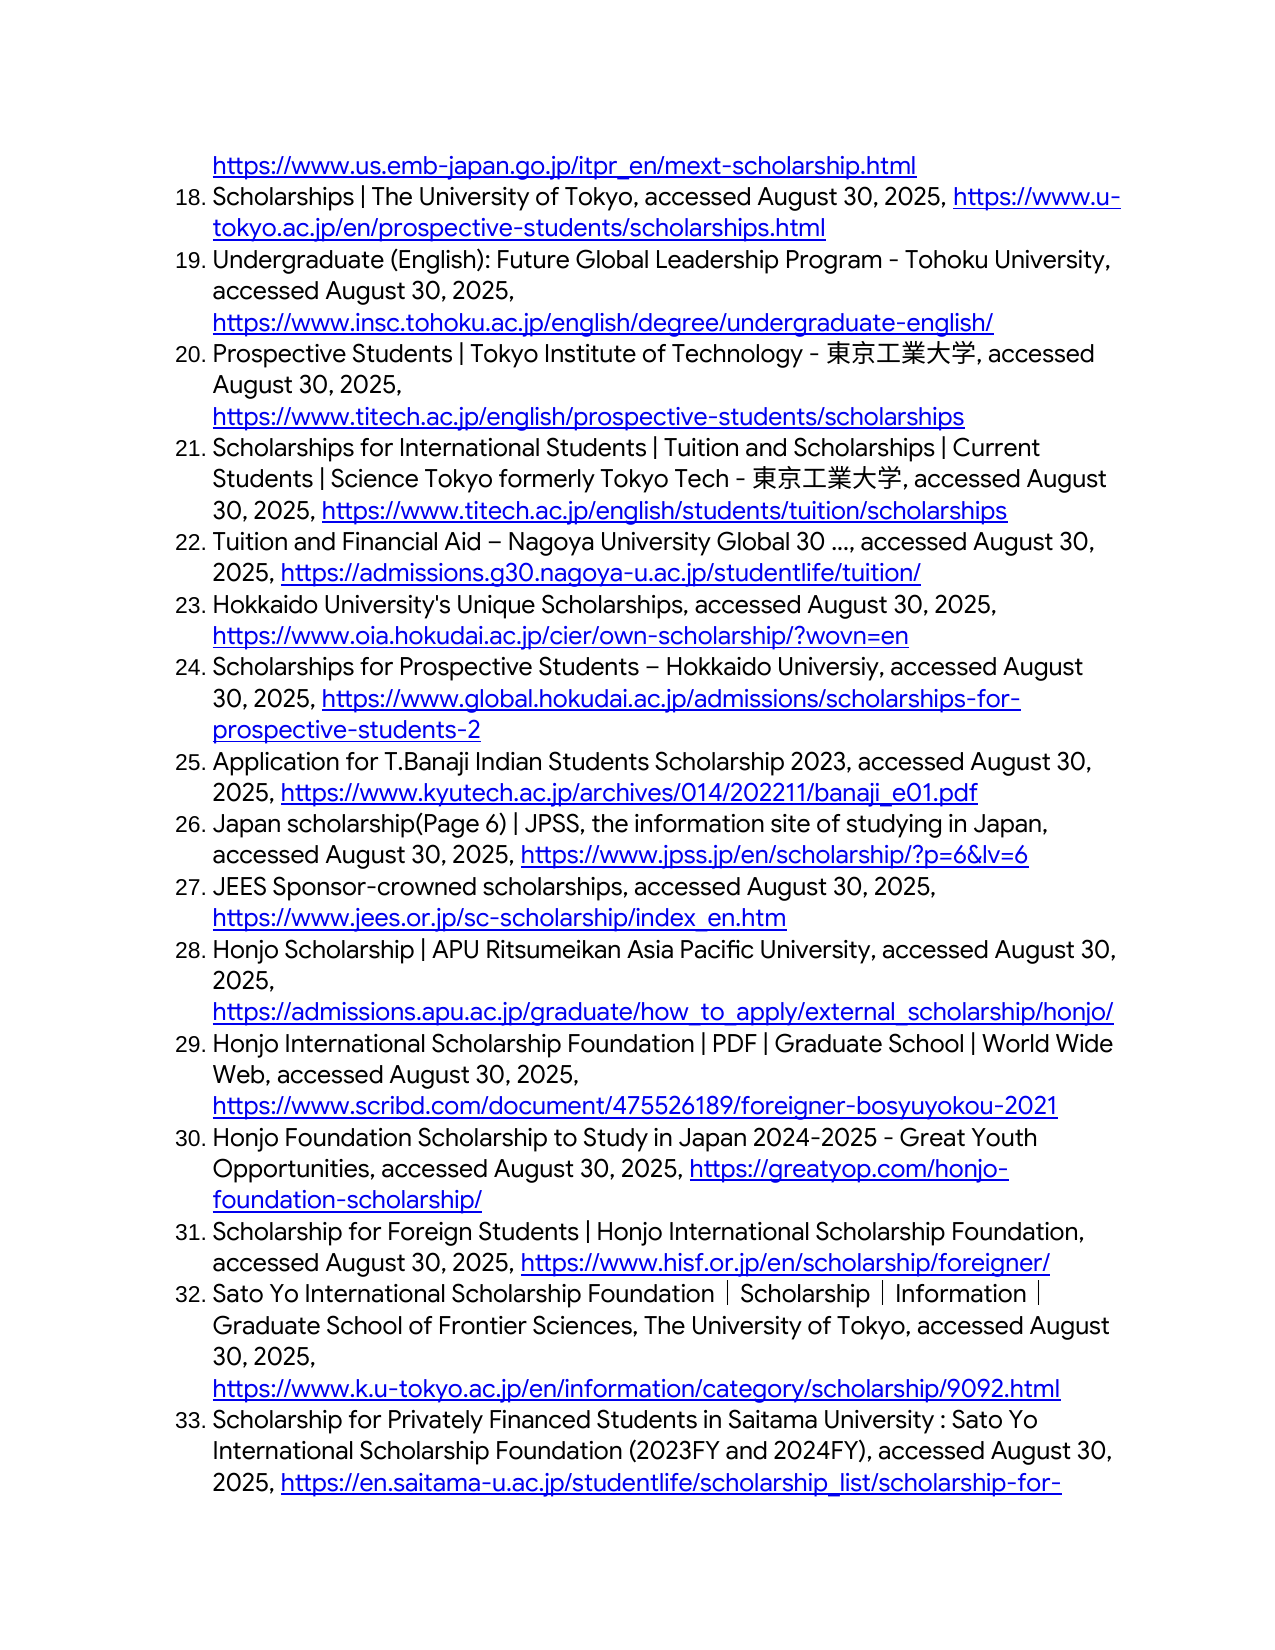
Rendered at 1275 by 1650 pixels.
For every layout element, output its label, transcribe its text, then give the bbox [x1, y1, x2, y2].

list Hokkaido University's Unique Scholarships, accessed August 30, 2025, https://www.oia.hokudai.ac.jp/cier/own-scholarship/?wovn=en [175, 589, 1125, 652]
list Scholarships for International Students | Tuition and Scholarships | Current Students | Science Tokyo formerly Tokyo Tech - 東京工業大学, accessed August 30, 2025, https://www.titech.ac.jp/english/students/tuition/scholarships [175, 432, 1125, 526]
list Scholarship for Foreign Students | Honjo International Scholarship Foundation, accessed August 30, 2025, https://www.hisf.or.jp/en/scholarship/foreigner/ [175, 1216, 1125, 1279]
list JEES Sponsor-crowned scholarships, accessed August 30, 2025, https://www.jees.or.jp/sc-scholarship/index_en.htm [175, 871, 1125, 934]
list Scholarships for Prospective Students – Hokkaido Universiy, accessed August 30, 2025, https://www.global.hokudai.ac.jp/admissions/scholarships-for-prospective-students-2 [175, 652, 1125, 746]
list Honjo Scholarship | APU Ritsumeikan Asia Pacific University, accessed August 30, 2025, https://admissions.apu.ac.jp/graduate/how_to_apply/external_scholarship/honjo/ [175, 934, 1125, 1028]
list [175, 1404, 1125, 1498]
list Scholarships | The University of Tokyo, accessed August 30, 2025, https://www.u-tokyo.ac.jp/en/prospective-students/scholarships.html [175, 181, 1125, 244]
list Application for T.Banaji Indian Students Scholarship 2023, accessed August 30, 2025, https://www.kyutech.ac.jp/archives/014/202211/banaji_e01.pdf [175, 746, 1125, 808]
list Prospective Students | Tokyo Institute of Technology - 東京工業大学, accessed August 30, 2025, https://www.titech.ac.jp/english/prospective-students/scholarships [175, 338, 1125, 432]
list Tuition and Financial Aid – Nagoya University Global 30 ..., accessed August 30, 2025, https://admissions.g30.nagoya-u.ac.jp/studentlife/tuition/ [175, 526, 1125, 589]
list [175, 150, 1125, 181]
list Undergraduate (English): Future Global Leadership Program - Tohoku University, accessed August 30, 2025, https://www.insc.tohoku.ac.jp/english/degree/undergraduate-english/ [175, 244, 1125, 338]
list Honjo Foundation Scholarship to Study in Japan 2024-2025 - Great Youth Opportunities, accessed August 30, 2025, https://greatyop.com/honjo-foundation-scholarship/ [175, 1122, 1125, 1216]
list Honjo International Scholarship Foundation | PDF | Graduate School | World Wide Web, accessed August 30, 2025, https://www.scribd.com/document/475526189/foreigner-bosyuyokou-2021 [175, 1028, 1125, 1122]
list Japan scholarship(Page 6) | JPSS, the information site of studying in Japan, accessed August 30, 2025, https://www.jpss.jp/en/scholarship/?p=6&lv=6 [175, 808, 1125, 871]
list Sato Yo International Scholarship Foundation｜Scholarship｜Information｜Graduate School of Frontier Sciences, The University of Tokyo, accessed August 30, 2025, https://www.k.u-tokyo.ac.jp/en/information/category/scholarship/9092.html [175, 1279, 1125, 1404]
